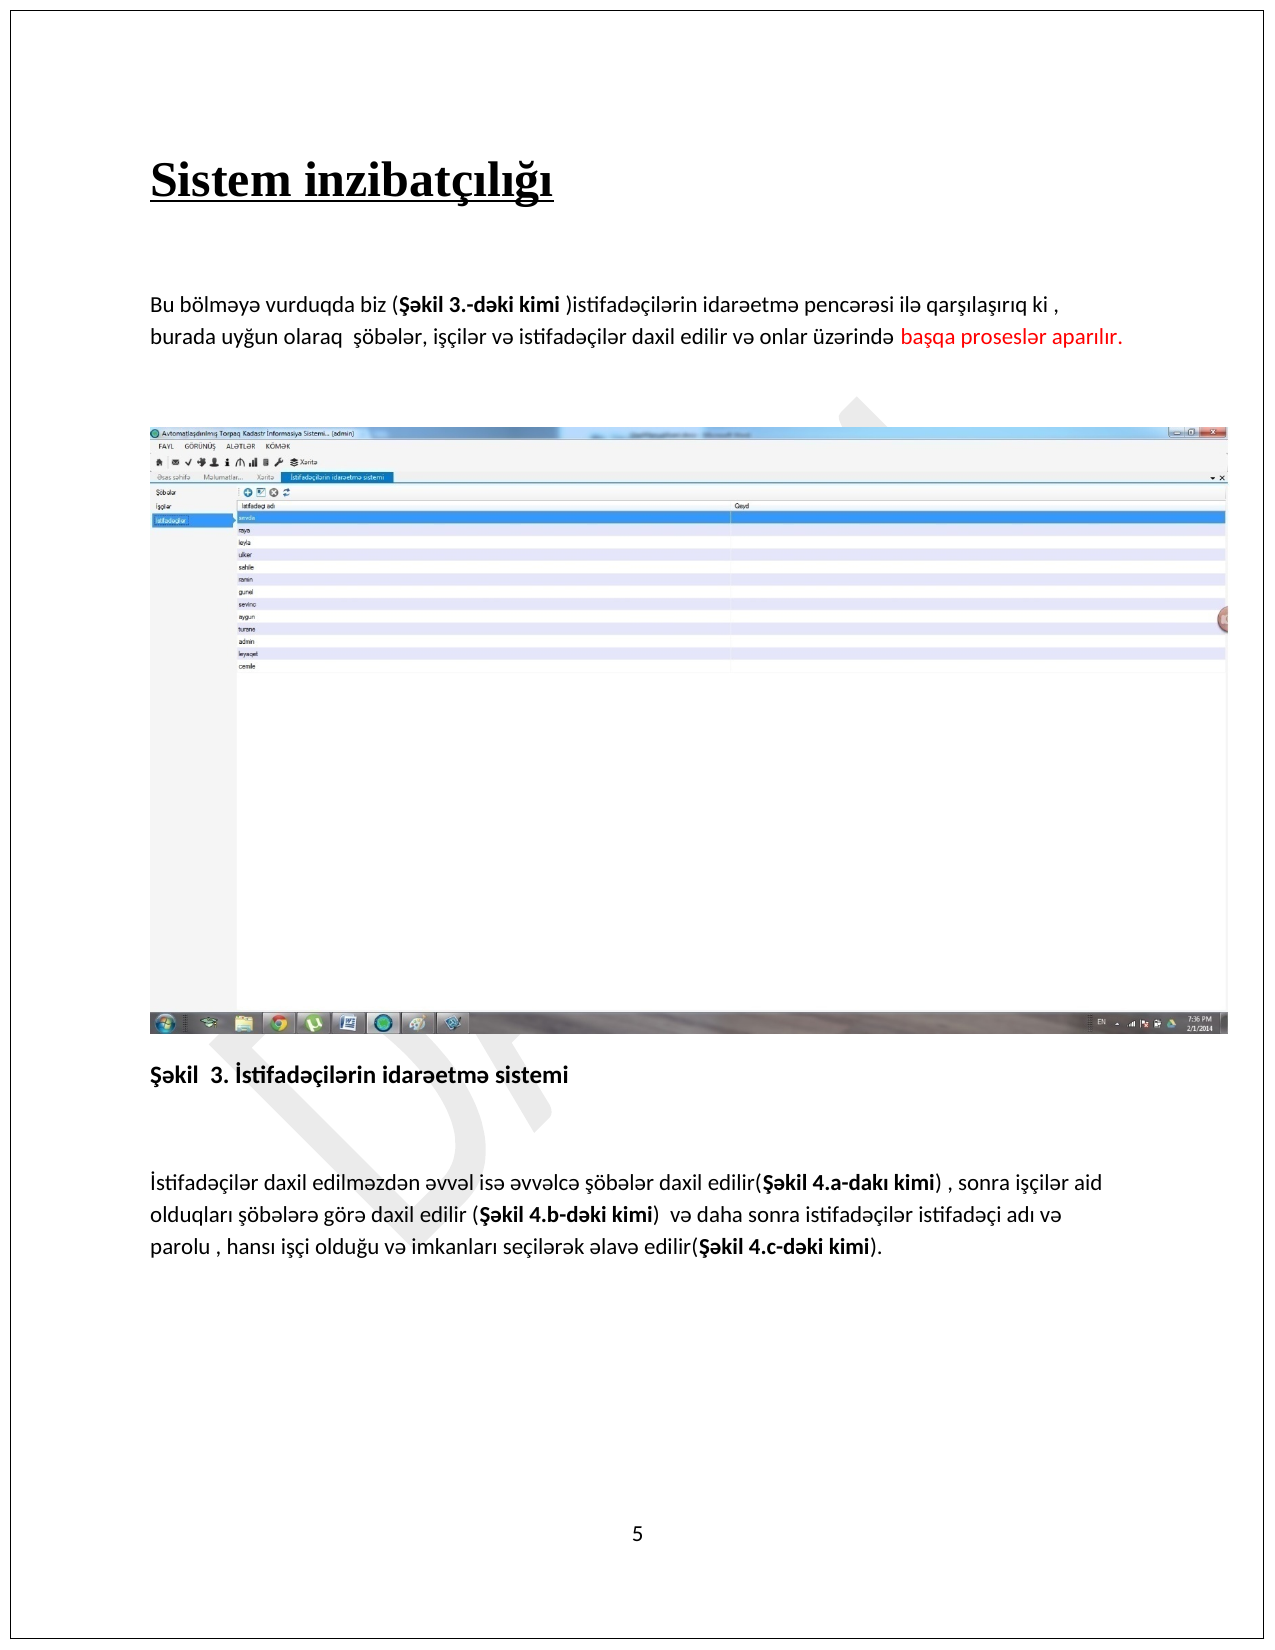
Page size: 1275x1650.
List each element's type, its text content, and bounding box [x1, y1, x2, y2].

text İstifadəçilər daxil edilməzdən əvvəl isə əvvəlcə şöbələr daxil edilir(Şəkil 4.a-dakı kimi) , sonra işçilər aid olduqları şöbələrə görə daxil edilir (Şəkil 4.b-dəki kimi) və daha sonra istifadəçilər istifadəçi adı və parolu , hansı işçi olduğu və imkanları seçilərək əlavə edilir(Şəkil 4.c-dəki kimi). [150, 1168, 1125, 1260]
picture [150, 427, 1230, 1034]
text Şəkil 3. İstifadəçilərin idarəetmə sistemi [150, 1059, 1125, 1089]
subtitle Sistem inzibatçılığı [150, 150, 1125, 207]
text Bu bölməyə vurduqda biz (Şəkil 3.-dəki kimi )istifadəçilərin idarəetmə pencərəsi ilə qarşılaşırıq ki , burada uyğun olaraq şöbələr, işçilər və istifadəçilər daxil edilir və onlar üzərində başqa proseslər aparılır. [150, 290, 1125, 350]
